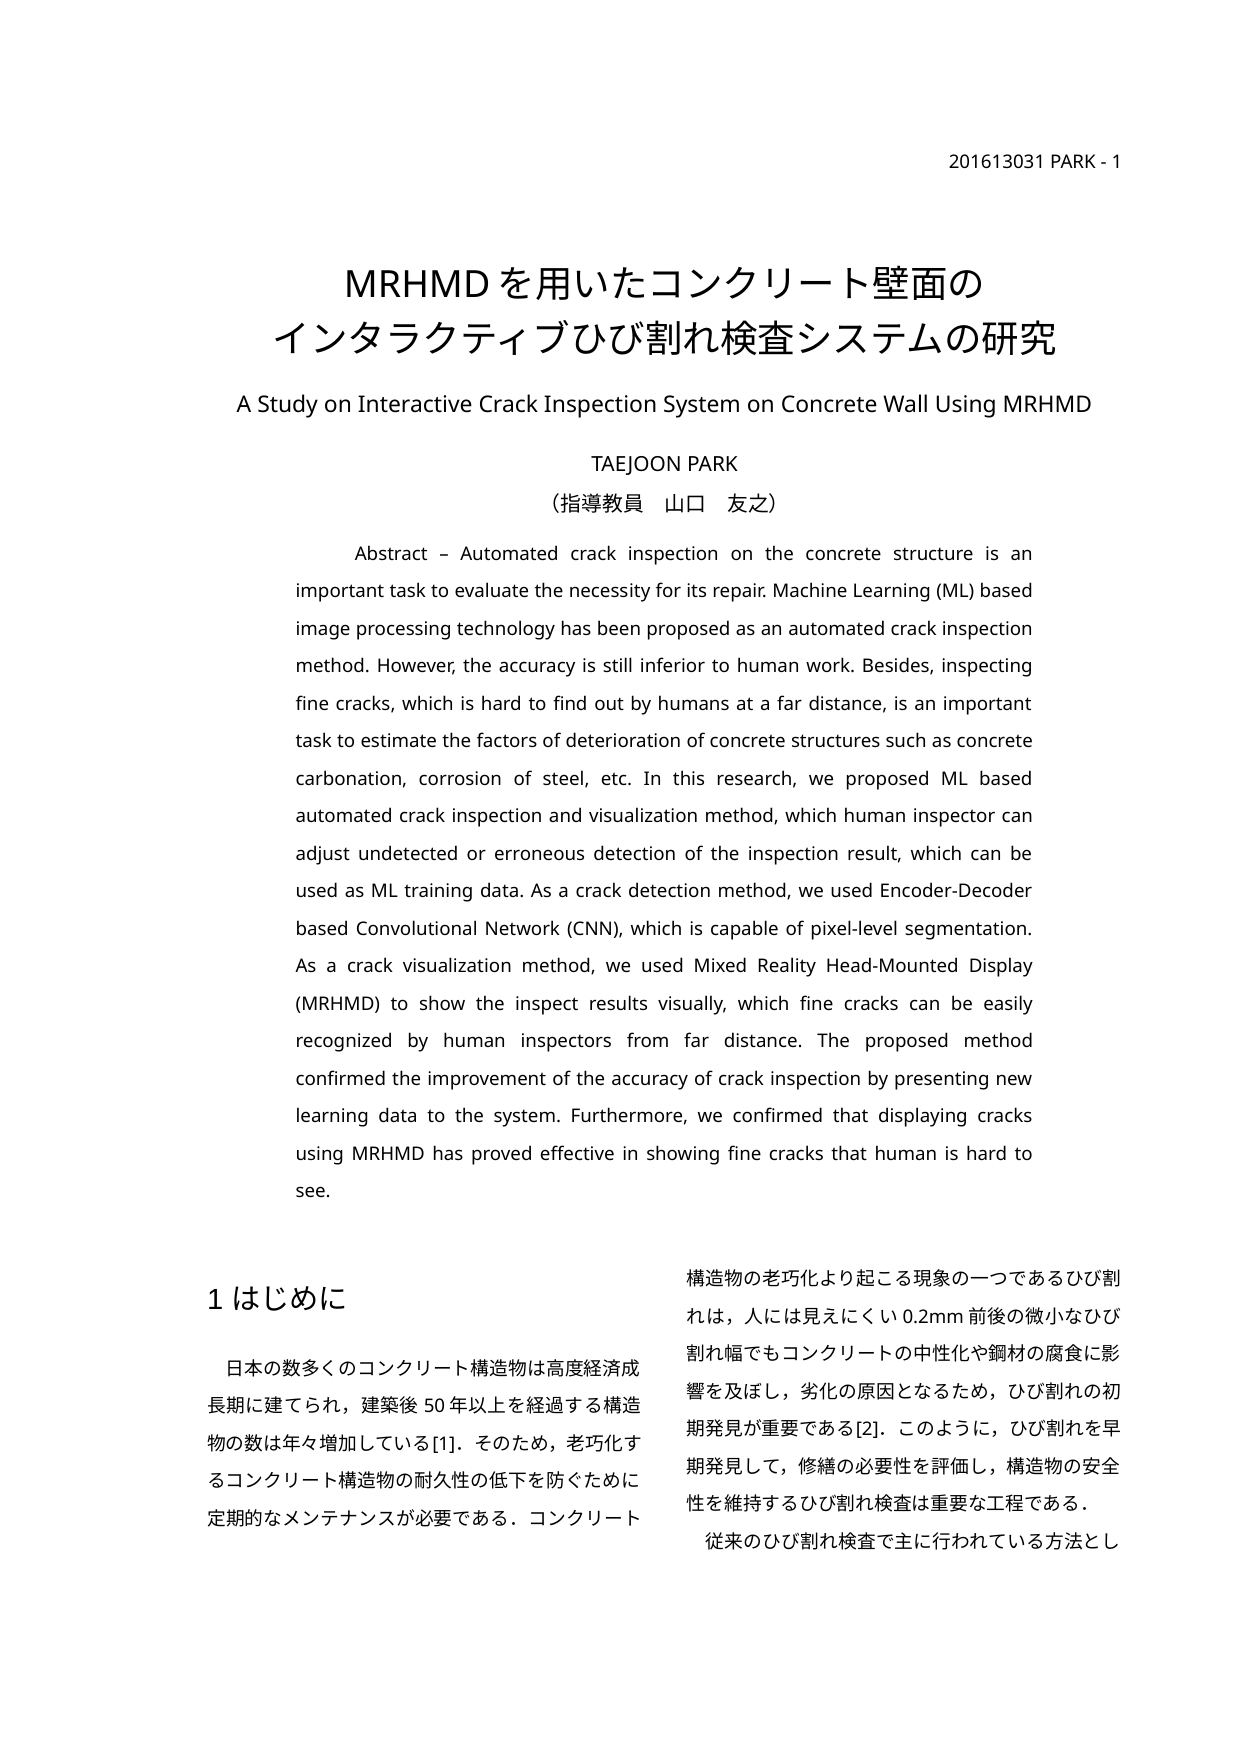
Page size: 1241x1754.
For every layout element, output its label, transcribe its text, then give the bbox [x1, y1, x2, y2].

text Abact – Automated crack inspection on the concrete structure is an important task to evaluate the necessity for its repair. Machine Learning (ML) based image processing technology has been proposed as an automated crack inspection method. However, the accuracy is still inferior to human work. Besides, inspecting fine cracks, which is hard to find out by humans at a far distance, is an important task to estimate the factors of deterioration of concrete structures such as concrete carbonation, corrosion of steel, etc. In this research, we proposed ML based automated crack inspection and visualization method, which human inspector can adjust undetected or erroneous detection of the inspection result, which can be used as ML training data. As a crack detection method, we used Encoder-Decoder based Convolutional Network (CNN), which is capable of pixel-level segmentation. As a crack visualization method, we used Mixed Reality Head-Mounted Display (MRHMD) to show the inspect results visually, which fine cracks can be easily recognized by human inspectors from far distance. The proposed method confirmed the improvement of the accuracy of crack inspection by presenting new learning data to the system. Furthermore, we confirmed that displaying cracks using MRHMD has proved effective in showing fine cracks that human is hard to see. [295, 534, 1033, 1209]
text 日本の数多くのコンクリート構造物は高度経済成長期に建てられ，建築後50年以上を経過する構造物の数は年々増加している[1]．そのため，老巧化するコンクリート構造物の耐久性の低下を防ぐために定期的なメンテナンスが必要である．コンクリート構造物の老巧化より起こる現象の一つであるひび割れは，人には見えにくい0.2mm前後の微小なひび割れ幅でもコンクリートの中性化や鋼材の腐食に影響を及ぼし，劣化の原因となるため，ひび割れの初期発見が重要である[2]．このように，ひび割れを早期発見して，修繕の必要性を評価し，構造物の安全性を維持するひび割れ検査は重要な工程である． [687, 1259, 1122, 1521]
text MRHMDを用いたコンクリート壁面の インタラクティブひび割れ検査システムの研究 [207, 254, 1122, 363]
text A Study on Interactive Crack Inspection System on Concrete Wall Using MRHMD [207, 388, 1122, 419]
text TAEJOON PARK [207, 444, 1122, 482]
text （教員 山口 友之） [207, 484, 1122, 521]
subtitle はじめに [207, 1259, 642, 1334]
text 日本の数多くのコンクリート構造物は高度経済成長期に建てられ，建築後50年以上を経過する構造物の数は年々増加している[1]．そのため，老巧化するコンクリート構造物の耐久性の低下を防ぐために定期的なメンテナンスが必要である．コンクリート構造物の老巧化より起こる現象の一つであるひび割れは，人には見えにくい0.2mm前後の微小なひび割れ幅でもコンクリートの中性化や鋼材の腐食に影響を及ぼし，劣化の原因となるため，ひび割れの初期発見が重要である[2]．このように，ひび割れを早期発見して，修繕の必要性を評価し，構造物の安全性を維持するひび割れ検査は重要な工程である． [207, 1348, 642, 1536]
